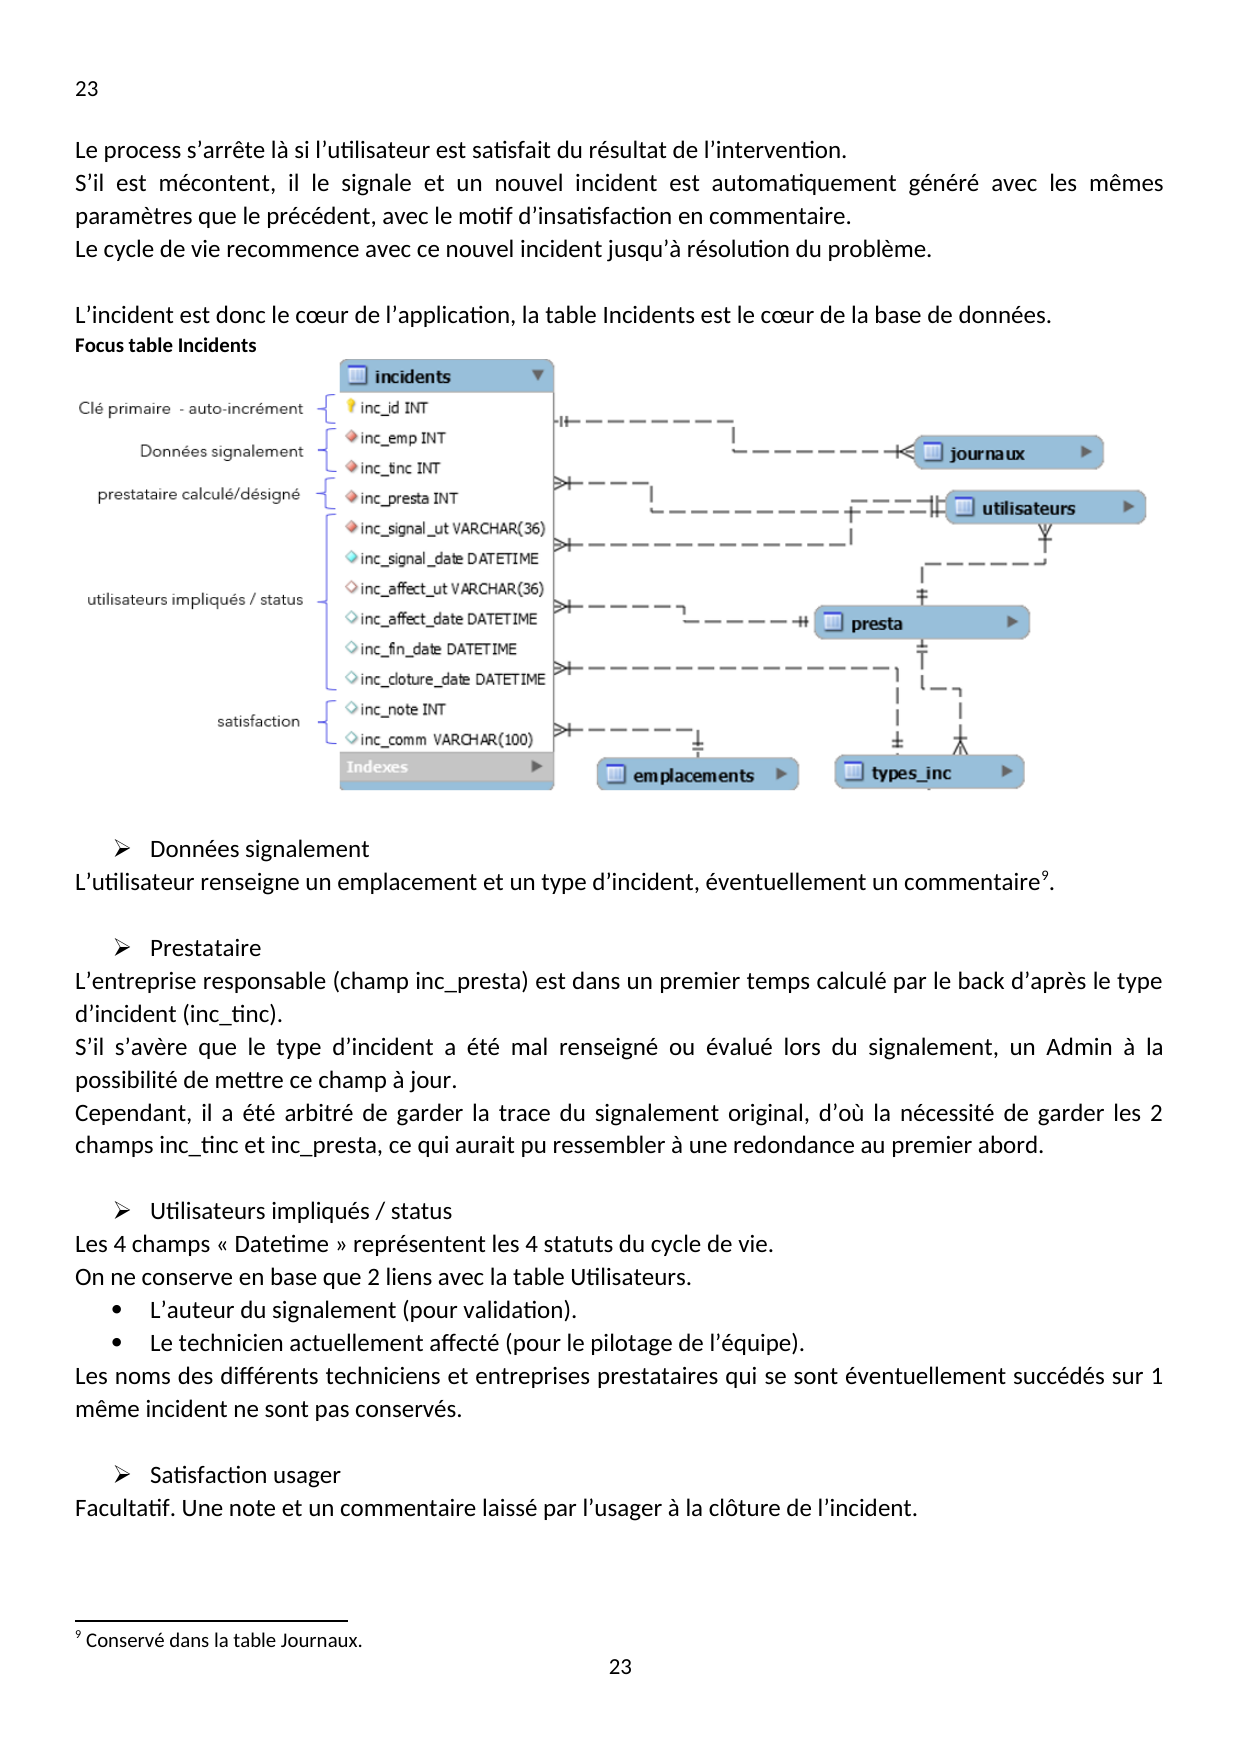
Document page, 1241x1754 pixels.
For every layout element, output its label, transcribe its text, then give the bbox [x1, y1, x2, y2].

picture [75, 359, 1154, 799]
list Le technicien actuellement affecté (pour le pilotage de l’équipe). [112, 1327, 1165, 1358]
text S’il s’avère que le type d’incident a été mal renseigné ou évalué lors du signalement, un Admin à la possibilité de mettre ce champ à jour. [75, 1031, 1165, 1094]
list L’auteur du signalement (pour validation). [112, 1294, 1165, 1325]
text L’incident est donc le cœur de l’application, la table Incidents est le cœur de la base de données. [75, 299, 1165, 330]
list Utilisateurs impliqués / status [112, 1195, 1165, 1226]
text L’entreprise responsable (champ inc_presta) est dans un premier temps calculé par le back d’après le type d’incident (inc_tinc). [75, 965, 1165, 1028]
list Données signalement [112, 833, 1165, 864]
text S’il est mécontent, il le signale et un nouvel incident est automatiquement généré avec les mêmes paramètres que le précédent, avec le motif d’insatisfaction en commentaire. [75, 168, 1165, 231]
text On ne conserve en base que 2 liens avec la table Utilisateurs. [75, 1261, 1165, 1292]
text Les noms des différents techniciens et entreprises prestataires qui se sont éventuellement succédés sur 1 même incident ne sont pas conservés. [75, 1360, 1165, 1423]
list Prestataire [112, 932, 1165, 963]
list Satisfaction usager [112, 1459, 1165, 1489]
text Cependant, il a été arbitré de garder la trace du signalement original, d’où la nécessité de garder les 2 champs inc_tinc et inc_presta, ce qui aurait pu ressembler à une redondance au premier abord. [75, 1097, 1165, 1160]
text Focus table Incidents [75, 332, 1165, 358]
text Le process s’arrête là si l’utilisateur est satisfait du résultat de l’intervention. [75, 135, 1165, 165]
text L’utilisateur renseigne un emplacement et un type d’incident, éventuellement un commentaire. [75, 866, 1165, 897]
text Les 4 champs « Datetime » représentent les 4 statuts du cycle de vie. [75, 1228, 1165, 1259]
text Facultatif. Une note et un commentaire laissé par l’usager à la clôture de l’incident. [75, 1492, 1165, 1522]
text Le cycle de vie recommence avec ce nouvel incident jusqu’à résolution du problème. [75, 233, 1165, 264]
